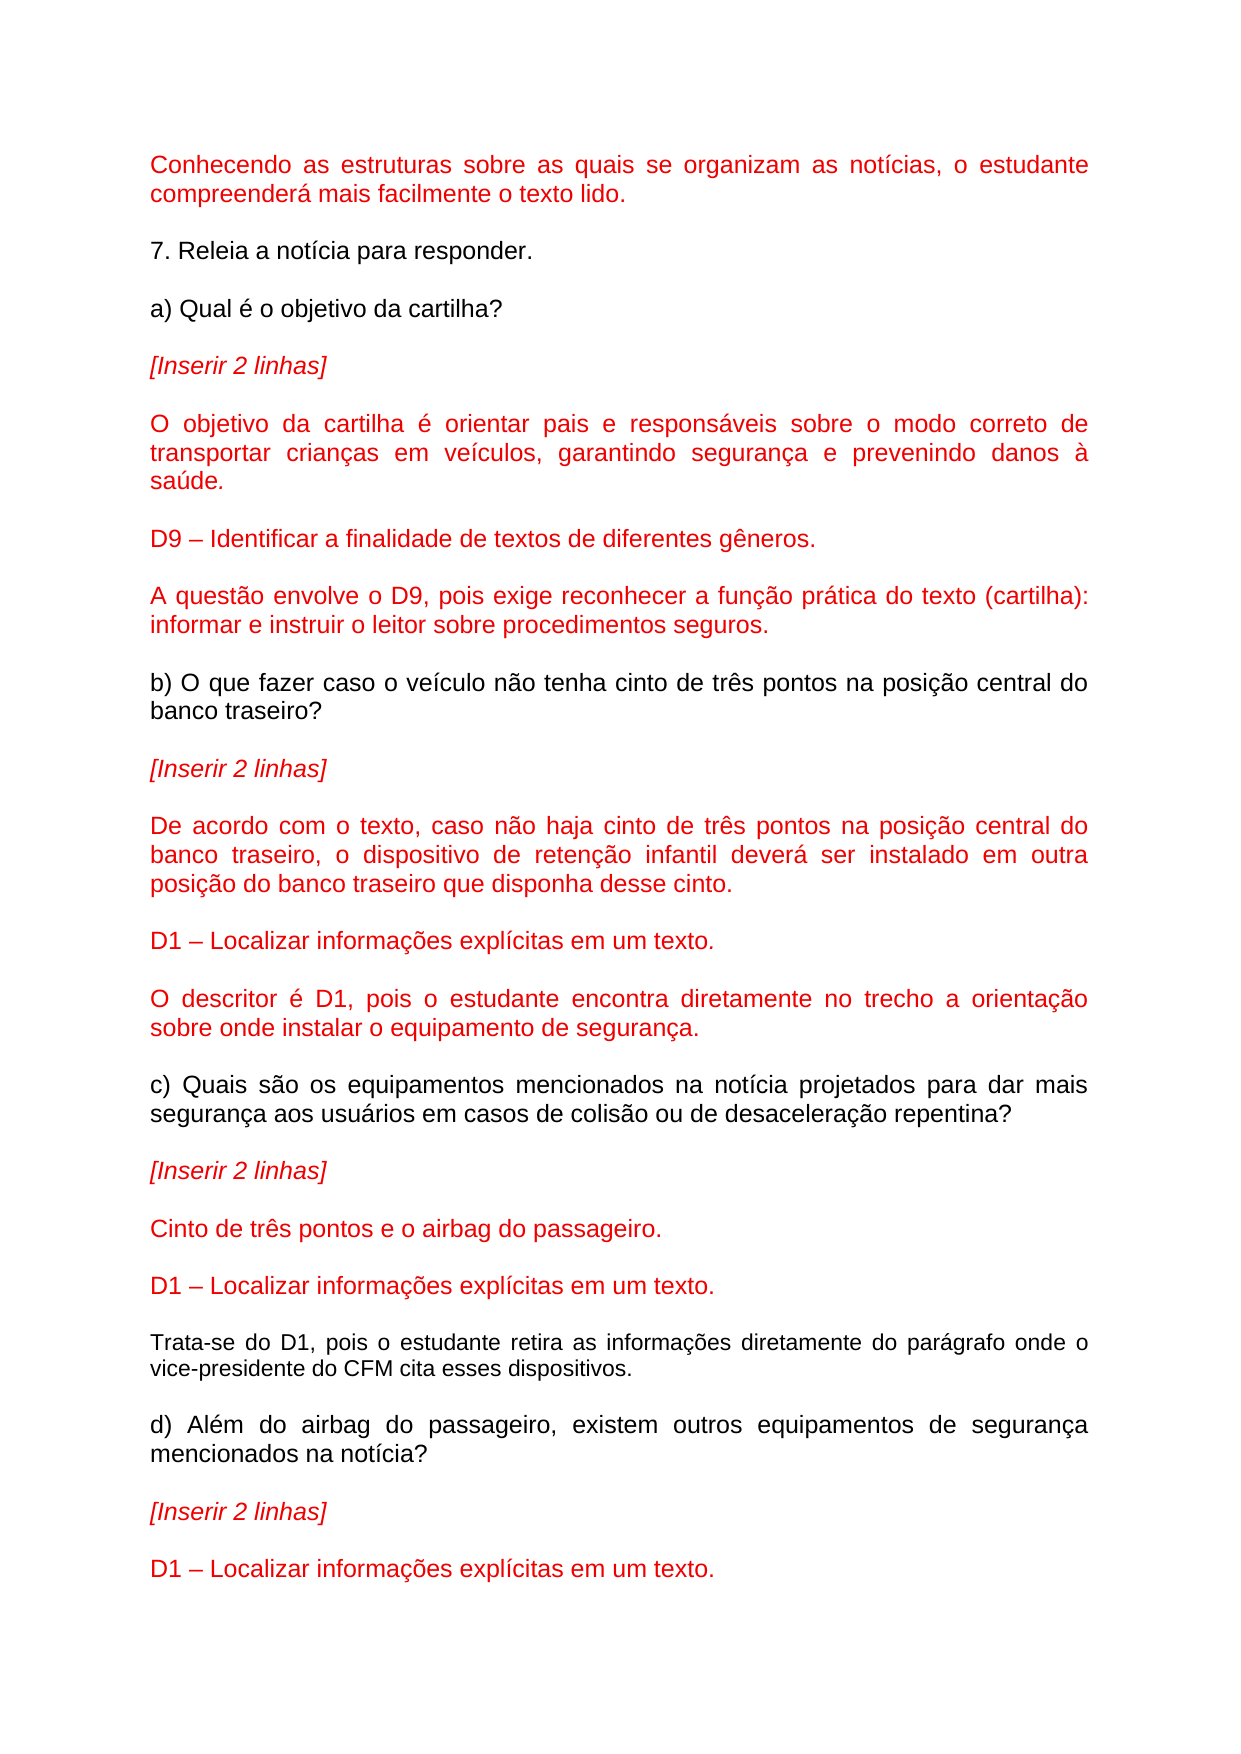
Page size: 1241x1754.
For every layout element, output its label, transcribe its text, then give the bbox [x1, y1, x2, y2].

text c) Quais são os equipamentos mencionados na notícia projetados para dar mais segurança aos usuários em casos de colisão ou de desaceleração repentina? [150, 1070, 1090, 1127]
text D9 – Identificar a finalidade de textos de diferentes gêneros. [150, 524, 1090, 552]
text 7. Releia a notícia para responder. [150, 236, 1090, 265]
text Conhecendo as estruturas sobre as quais se organizam as notícias, o estudante compreenderá mais facilmente o texto lido. [150, 150, 1090, 207]
text D1 – Localizar informações explícitas em um texto. [150, 926, 1090, 955]
text [Inserir 2 linhas] [150, 351, 1090, 380]
text [Inserir 2 linhas] [150, 1156, 1090, 1185]
text a) Qual é o objetivo da cartilha? [150, 294, 1090, 322]
text [Inserir 2 linhas] [150, 754, 1090, 782]
text A questão envolve o D9, pois exige reconhecer a função prática do texto (cartilha): informar e instruir o leitor sobre procedimentos seguros. [150, 581, 1090, 639]
text d) Além do airbag do passageiro, existem outros equipamentos de segurança mencionados na notícia? [150, 1410, 1090, 1468]
text D1 – Localizar informações explícitas em um texto. [150, 1271, 1090, 1300]
text O descritor é D1, pois o estudante encontra diretamente no trecho a orientação sobre onde instalar o equipamento de segurança. [150, 984, 1090, 1041]
text Trata-se do D1, pois o estudante retira as informações diretamente do parágrafo onde o vice-presidente do CFM cita esses dispositivos. [150, 1329, 1090, 1381]
text Cinto de três pontos e o airbag do passageiro. [150, 1214, 1090, 1242]
text De acordo com o texto, caso não haja cinto de três pontos na posição central do banco traseiro, o dispositivo de retenção infantil deverá ser instalado em outra posição do banco traseiro que disponha desse cinto. [150, 811, 1090, 897]
text b) O que fazer caso o veículo não tenha cinto de três pontos na posição central do banco traseiro? [150, 667, 1090, 725]
text D1 – Localizar informações explícitas em um texto. [150, 1554, 1090, 1583]
text O objetivo da cartilha é orientar pais e responsáveis sobre o modo correto de transportar crianças em veículos, garantindo segurança e prevenindo danos à saúde. [150, 409, 1090, 495]
text [Inserir 2 linhas] [150, 1496, 1090, 1525]
